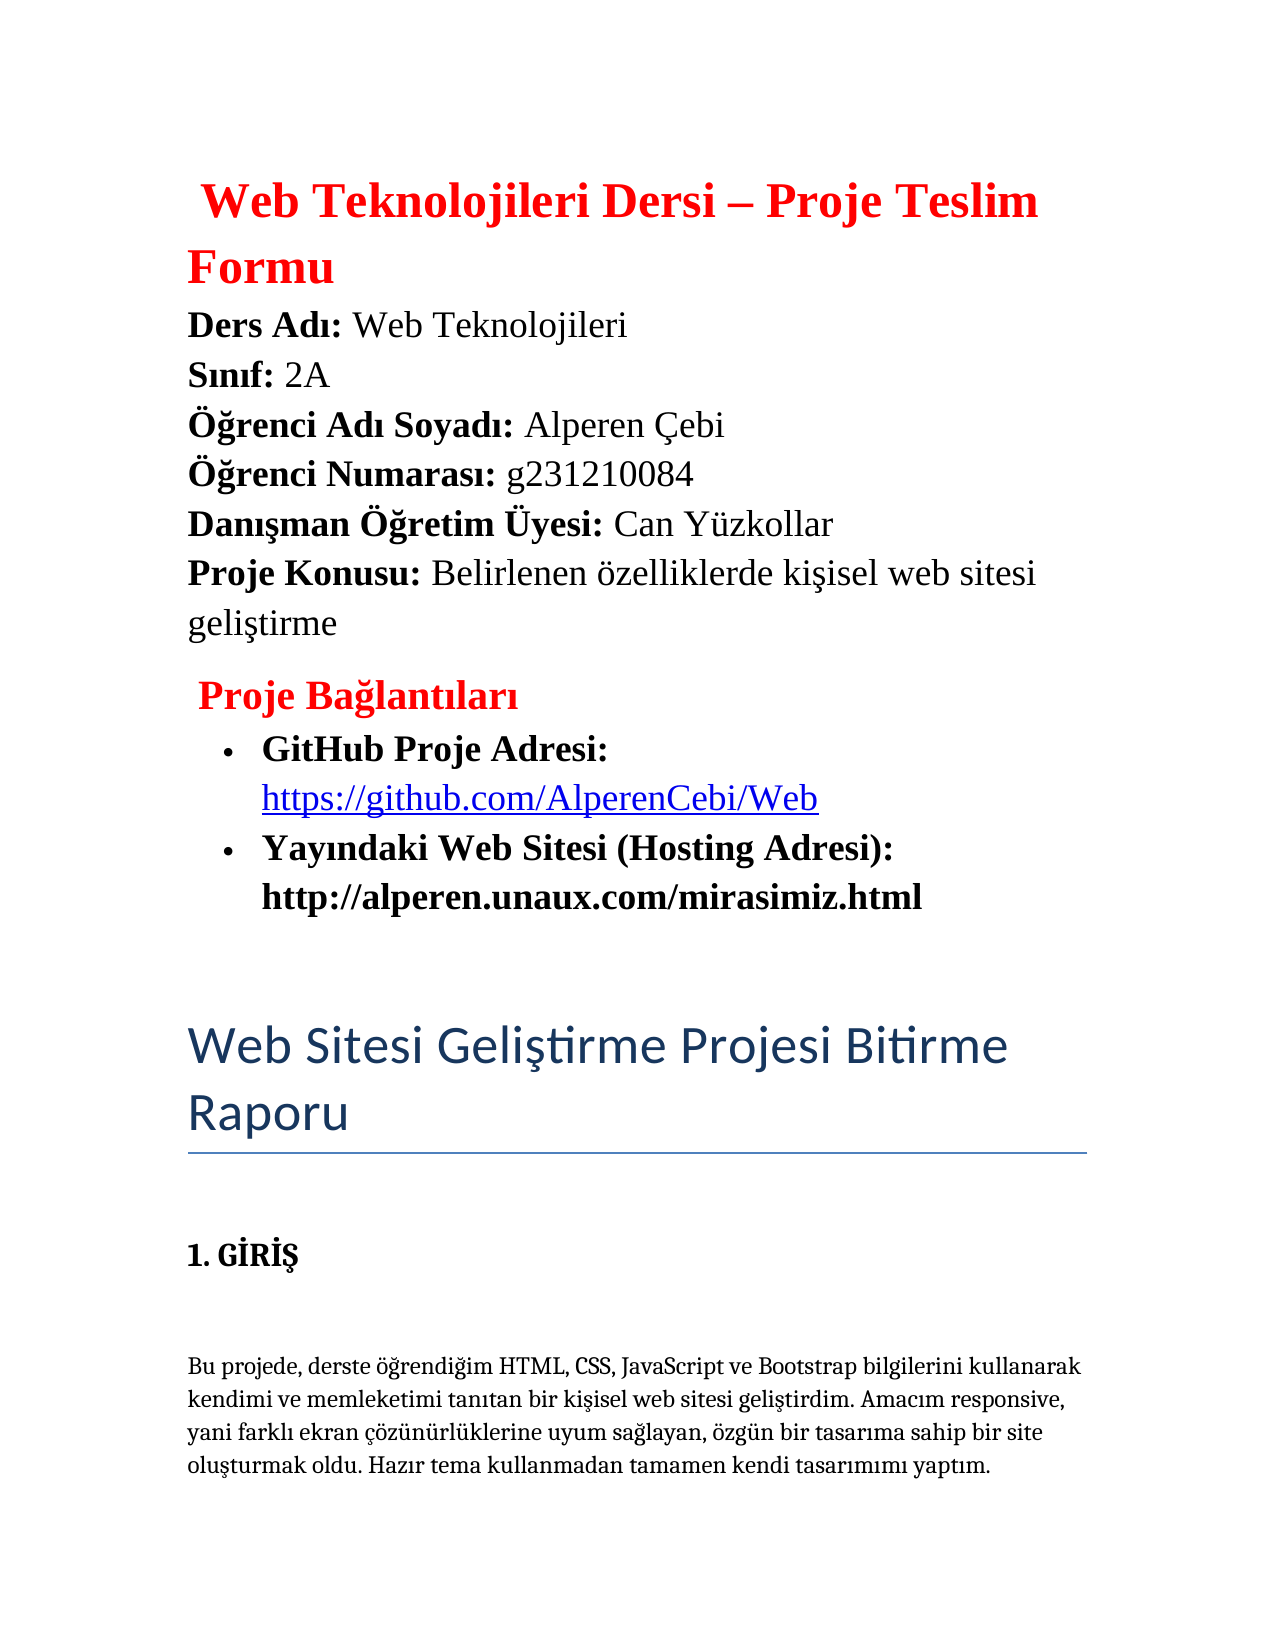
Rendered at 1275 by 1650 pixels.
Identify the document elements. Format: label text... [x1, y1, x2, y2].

text Ders Adı: Web Teknolojileri Sınıf: 2A Öğrenci Adı Soyadı: Alperen Çebi Öğrenci Numarası: g231210084 Danışman Öğretim Üyesi: Can Yüzkollar Proje Konusu: Belirlenen özelliklerde kişisel web sitesi geliştirme [187, 303, 1087, 643]
subtitle Proje Bağlantıları [187, 671, 1087, 719]
subtitle Web Teknolojileri Dersi – Proje Teslim Formu [187, 171, 1087, 294]
list Yayındaki Web Sitesi (Hosting Adresi): http://alperen.unaux.com/mirasimiz.html [224, 825, 1087, 918]
title Web Sitesi Geliştirme Projesi Bitirme Raporu [187, 1011, 1087, 1154]
text 1. GİRİŞ [187, 1236, 1087, 1274]
list GitHub Proje Adresi: https://github.com/AlperenCebi/Web [224, 726, 1087, 819]
text Bu projede, derste öğrendiğim HTML, CSS, JavaScript ve Bootstrap bilgilerini kullanarak kendimi ve memleketimi tanıtan bir kişisel web sitesi geliştirdim. Amacım responsive, yani farklı ekran çözünürlüklerine uyum sağlayan, özgün bir tasarıma sahip bir site oluşturmak oldu. Hazır tema kullanmadan tamamen kendi tasarımımı yaptım. [187, 1352, 1087, 1480]
